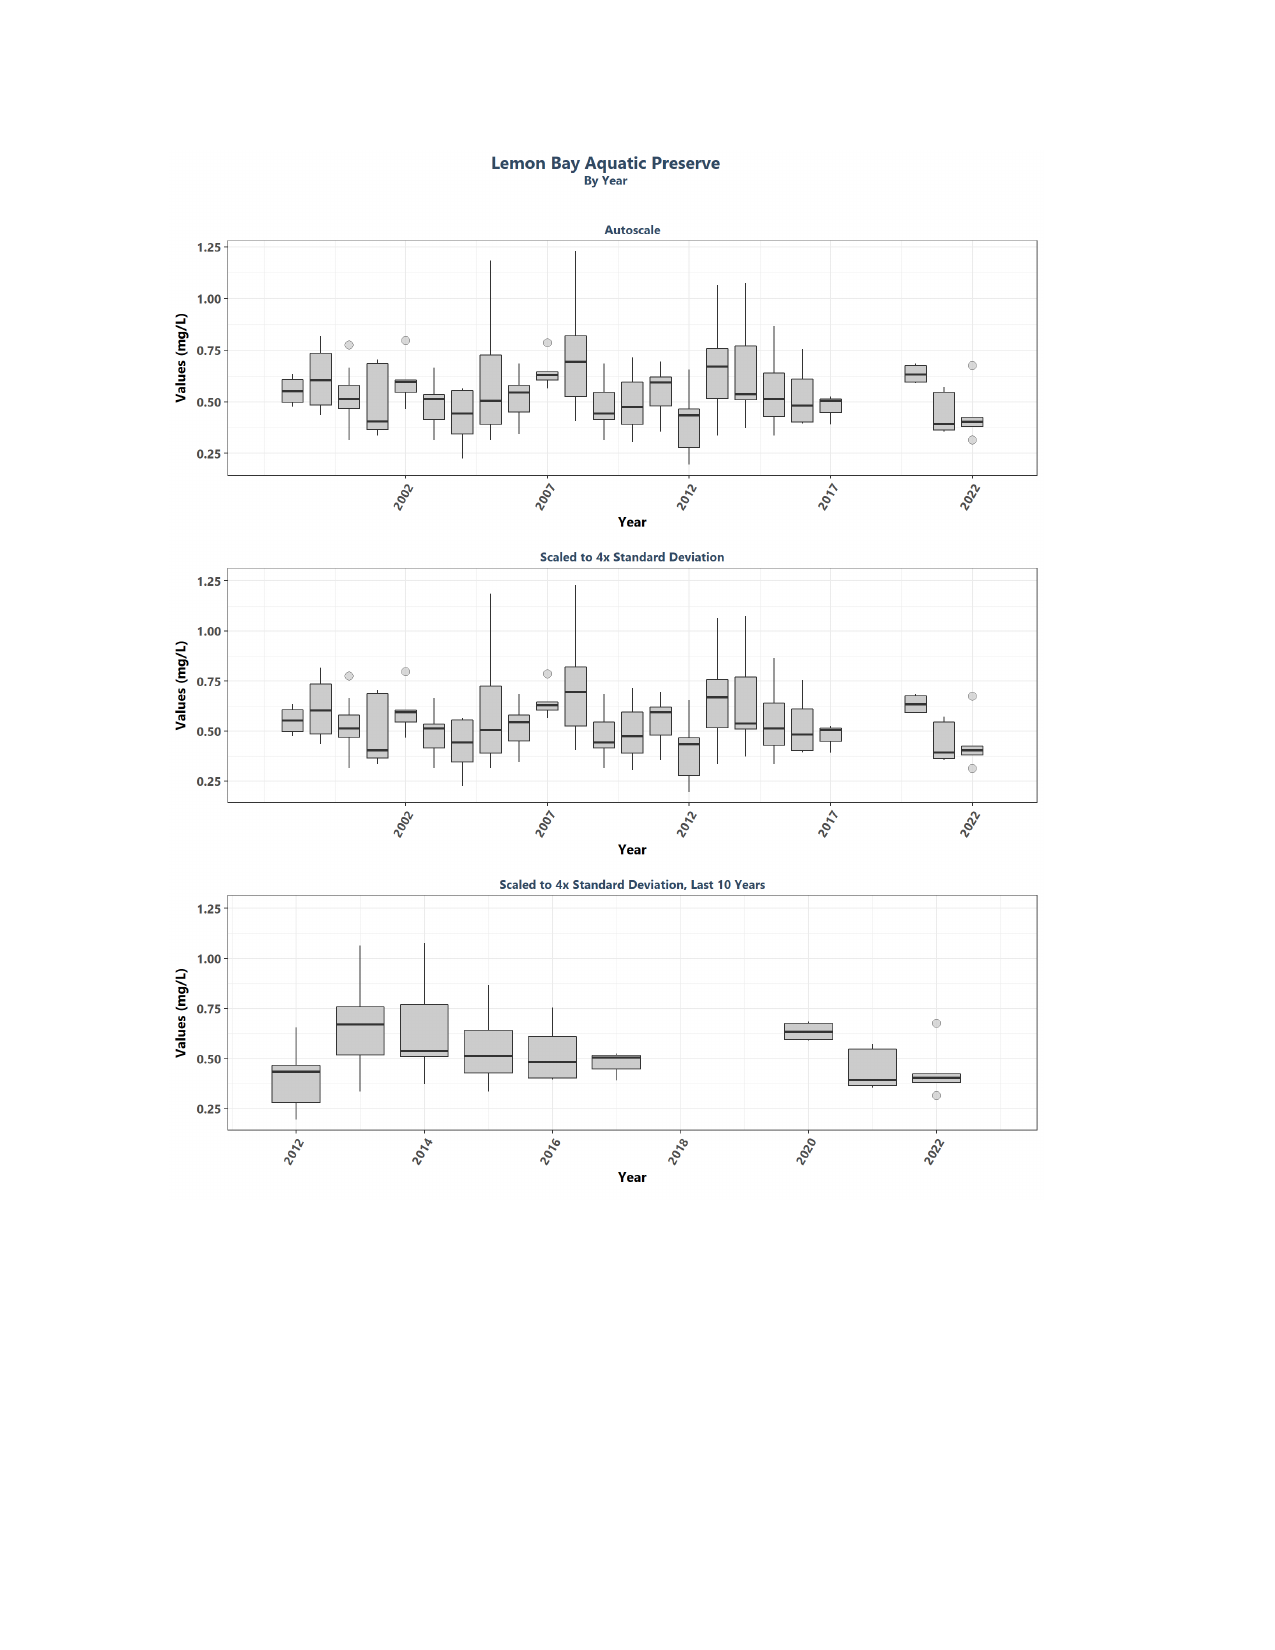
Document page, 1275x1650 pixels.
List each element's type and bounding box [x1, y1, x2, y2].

picture [168, 150, 1044, 1200]
